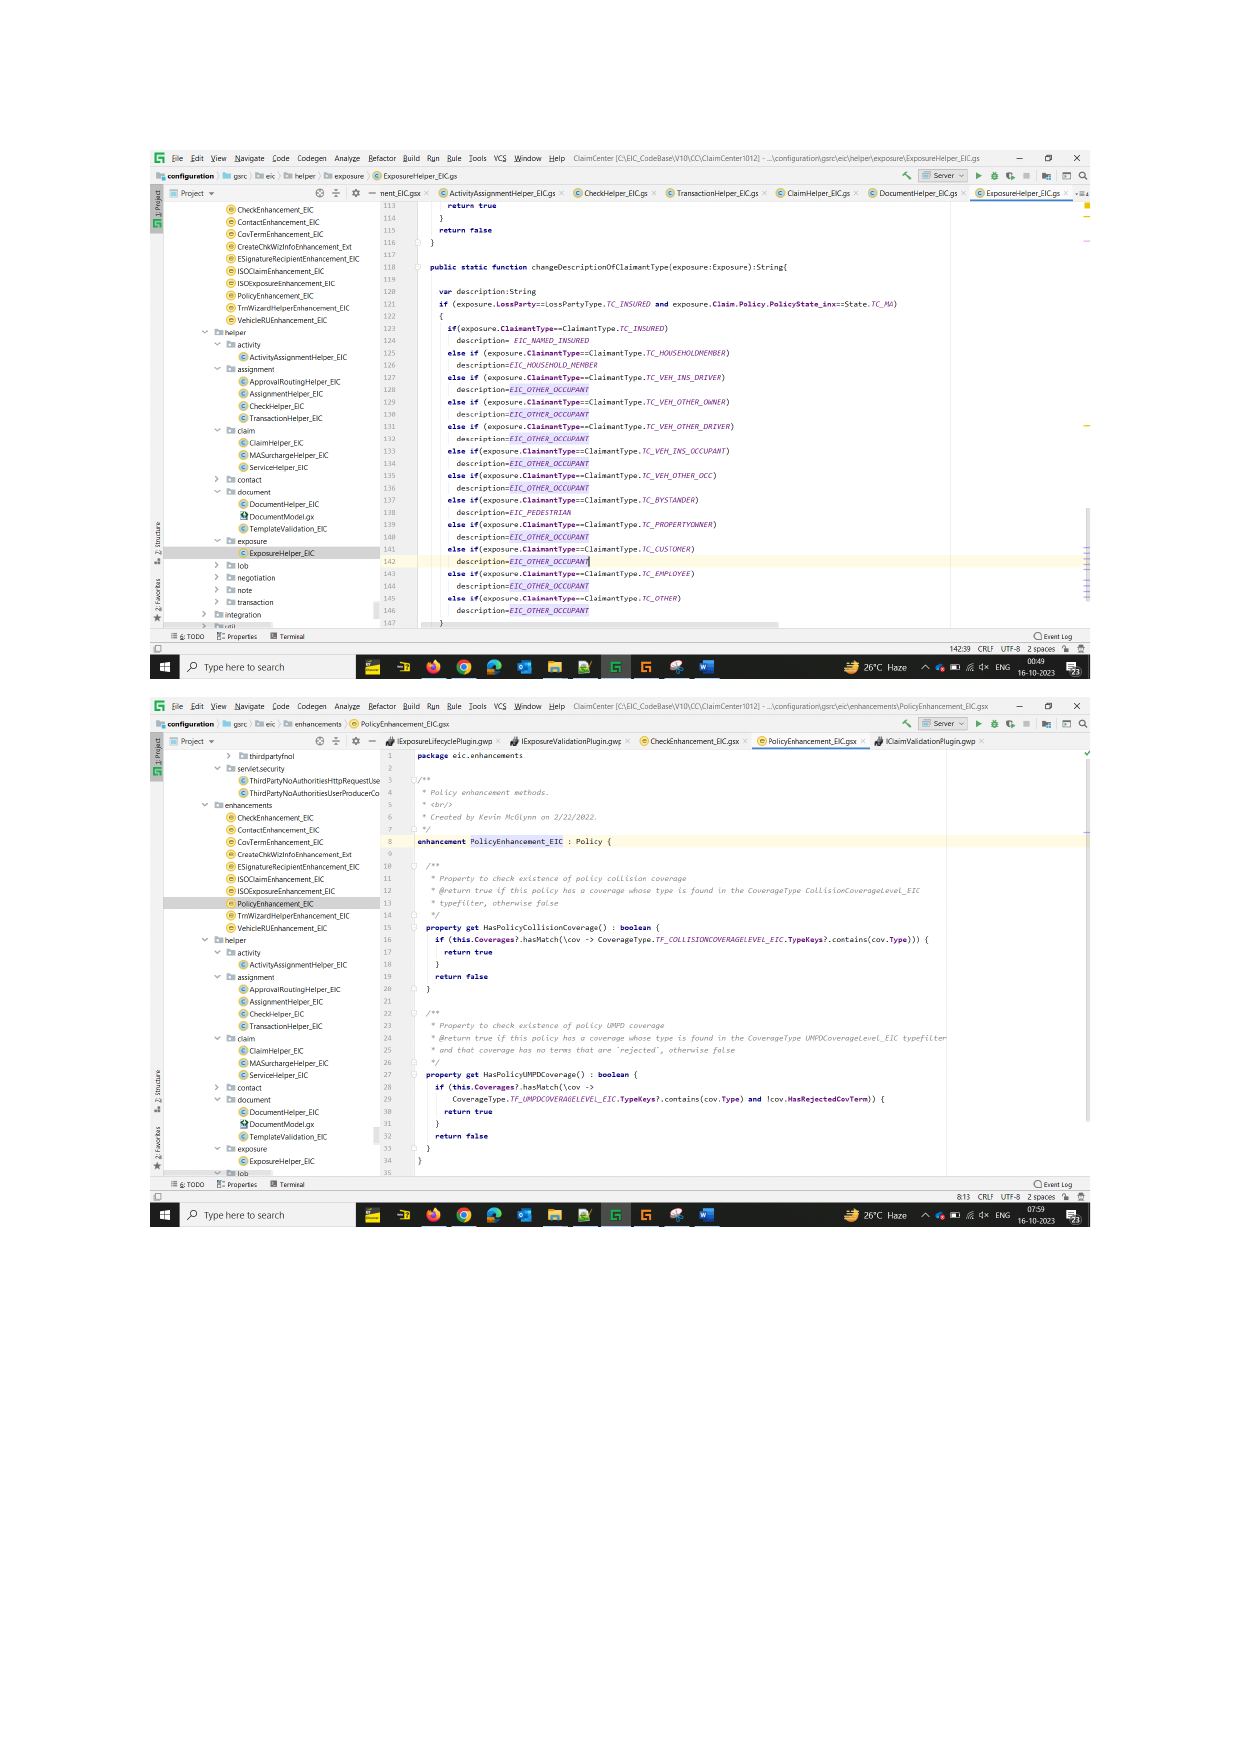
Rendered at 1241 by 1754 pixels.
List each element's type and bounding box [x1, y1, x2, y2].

picture [150, 697, 1091, 1227]
picture [150, 150, 1091, 679]
